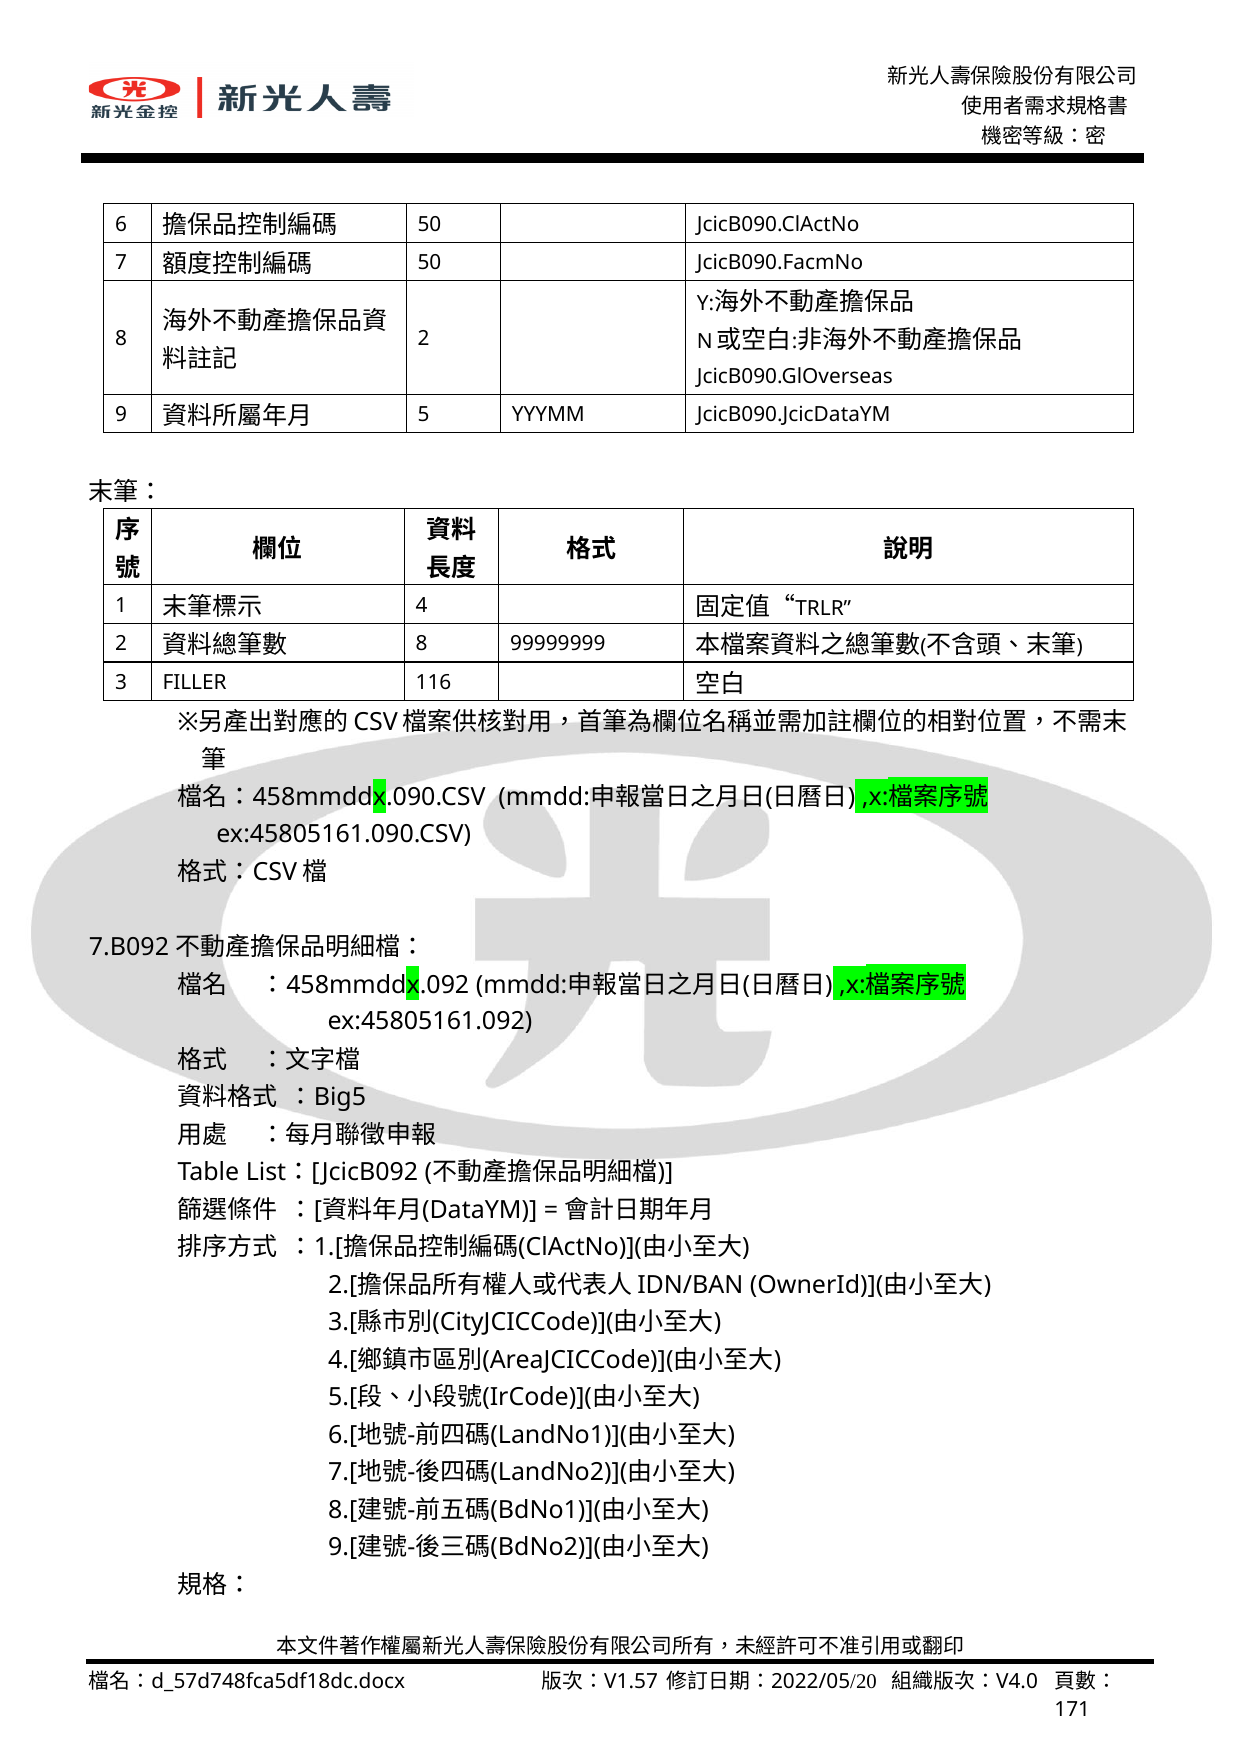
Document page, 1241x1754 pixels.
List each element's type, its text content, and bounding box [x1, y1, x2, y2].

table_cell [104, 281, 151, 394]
list 檔名 ：458mmddx.092 (mmdd:申報當日之月日(日曆日) ,x:檔案序號 [177, 963, 1152, 1001]
text 末筆： [89, 471, 1152, 508]
list 格式 ：文字檔 [177, 1038, 1152, 1076]
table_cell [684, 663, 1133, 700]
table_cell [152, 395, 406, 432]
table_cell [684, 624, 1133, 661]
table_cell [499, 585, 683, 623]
list 規格： [177, 1563, 1152, 1601]
list 7.[地號-後四碼(LandNo2)](由小至大) [328, 1451, 1152, 1488]
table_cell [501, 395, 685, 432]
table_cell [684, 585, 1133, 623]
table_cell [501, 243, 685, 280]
picture [88, 61, 414, 118]
picture [25, 713, 1215, 1166]
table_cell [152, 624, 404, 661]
list 6.[地號-前四碼(LandNo1)](由小至大) [328, 1413, 1152, 1451]
list 9.[建號-後三碼(BdNo2)](由小至大) [328, 1526, 1152, 1563]
text 7.B092 不動產擔保品明細檔： [89, 926, 1152, 963]
list Table List：[JcicB092 (不動產擔保品明細檔)] [177, 1151, 1152, 1188]
list ex:45805161.092) [177, 1001, 1152, 1038]
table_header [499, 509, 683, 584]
list 8.[建號-前五碼(BdNo1)](由小至大) [328, 1488, 1152, 1526]
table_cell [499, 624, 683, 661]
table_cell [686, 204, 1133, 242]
list ※另產出對應的CSV檔案供核對用，首筆為欄位名稱並需加註欄位的相對位置，不需末筆 [177, 701, 1152, 776]
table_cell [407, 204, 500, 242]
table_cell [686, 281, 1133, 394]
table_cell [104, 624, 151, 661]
list 用處 ：每月聯徵申報 [177, 1113, 1152, 1151]
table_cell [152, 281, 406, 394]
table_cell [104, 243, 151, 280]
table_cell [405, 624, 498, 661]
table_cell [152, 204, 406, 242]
list 2.[擔保品所有權人或代表人IDN/BAN (OwnerId)](由小至大) [328, 1263, 1152, 1301]
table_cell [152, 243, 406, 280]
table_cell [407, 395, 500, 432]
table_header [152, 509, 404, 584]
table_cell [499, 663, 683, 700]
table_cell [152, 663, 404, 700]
list 篩選條件 ：[資料年月(DataYM)] = 會計日期年月 [177, 1188, 1152, 1226]
list 檔名：458mmddx.090.CSV (mmdd:申報當日之月日(日曆日) ,x:檔案序號 [177, 776, 1152, 813]
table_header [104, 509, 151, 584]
list ex:45805161.090.CSV) [177, 813, 1152, 851]
list 5.[段、小段號(IrCode)](由小至大) [328, 1376, 1152, 1413]
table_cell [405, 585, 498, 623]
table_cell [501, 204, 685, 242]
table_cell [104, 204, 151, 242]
list 排序方式 ：1.[擔保品控制編碼(ClActNo)](由小至大) [177, 1226, 1152, 1263]
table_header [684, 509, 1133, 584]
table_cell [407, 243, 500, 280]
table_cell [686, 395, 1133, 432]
list 4.[鄉鎮市區別(AreaJCICCode)](由小至大) [328, 1338, 1152, 1376]
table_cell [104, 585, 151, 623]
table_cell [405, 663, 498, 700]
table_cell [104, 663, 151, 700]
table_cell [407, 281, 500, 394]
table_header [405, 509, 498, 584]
list 格式：CSV檔 [177, 851, 1152, 888]
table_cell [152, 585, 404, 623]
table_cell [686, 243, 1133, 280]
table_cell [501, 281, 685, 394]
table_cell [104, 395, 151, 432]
list 資料格式 ：Big5 [177, 1076, 1152, 1113]
list 3.[縣市別(CityJCICCode)](由小至大) [328, 1301, 1152, 1338]
